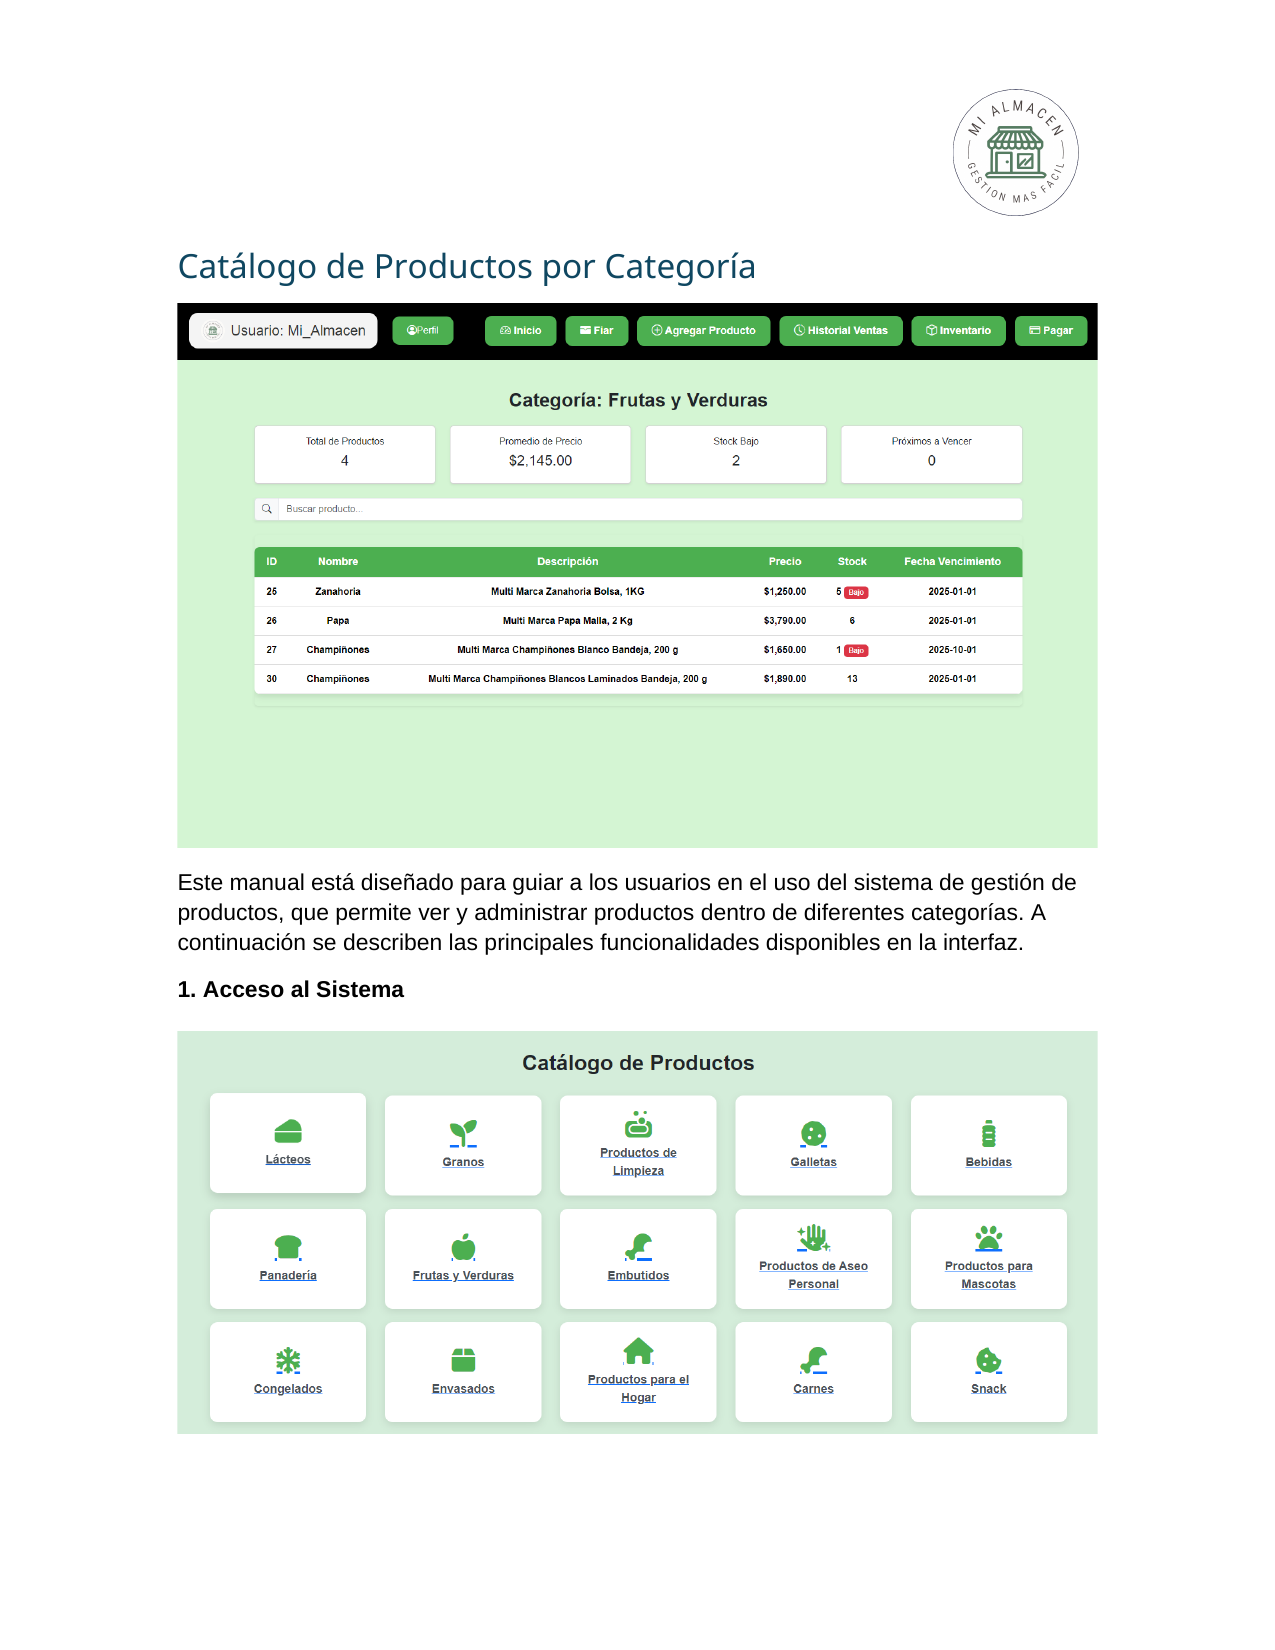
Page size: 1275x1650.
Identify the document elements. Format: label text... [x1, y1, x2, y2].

text Este manual está diseñado para guiar a los usuarios en el uso del sistema de gestión de productos, que permite ver y administrar productos dentro de diferentes categorías. A continuación se describen las principales funcionalidades disponibles en la interfaz. [177, 869, 1098, 956]
picture [937, 73, 1098, 235]
picture [177, 303, 1098, 848]
picture [177, 1031, 1098, 1434]
text 1. Acceso al Sistema [177, 976, 1098, 1003]
subtitle Catálogo de Productos por Categoría [177, 243, 1098, 288]
